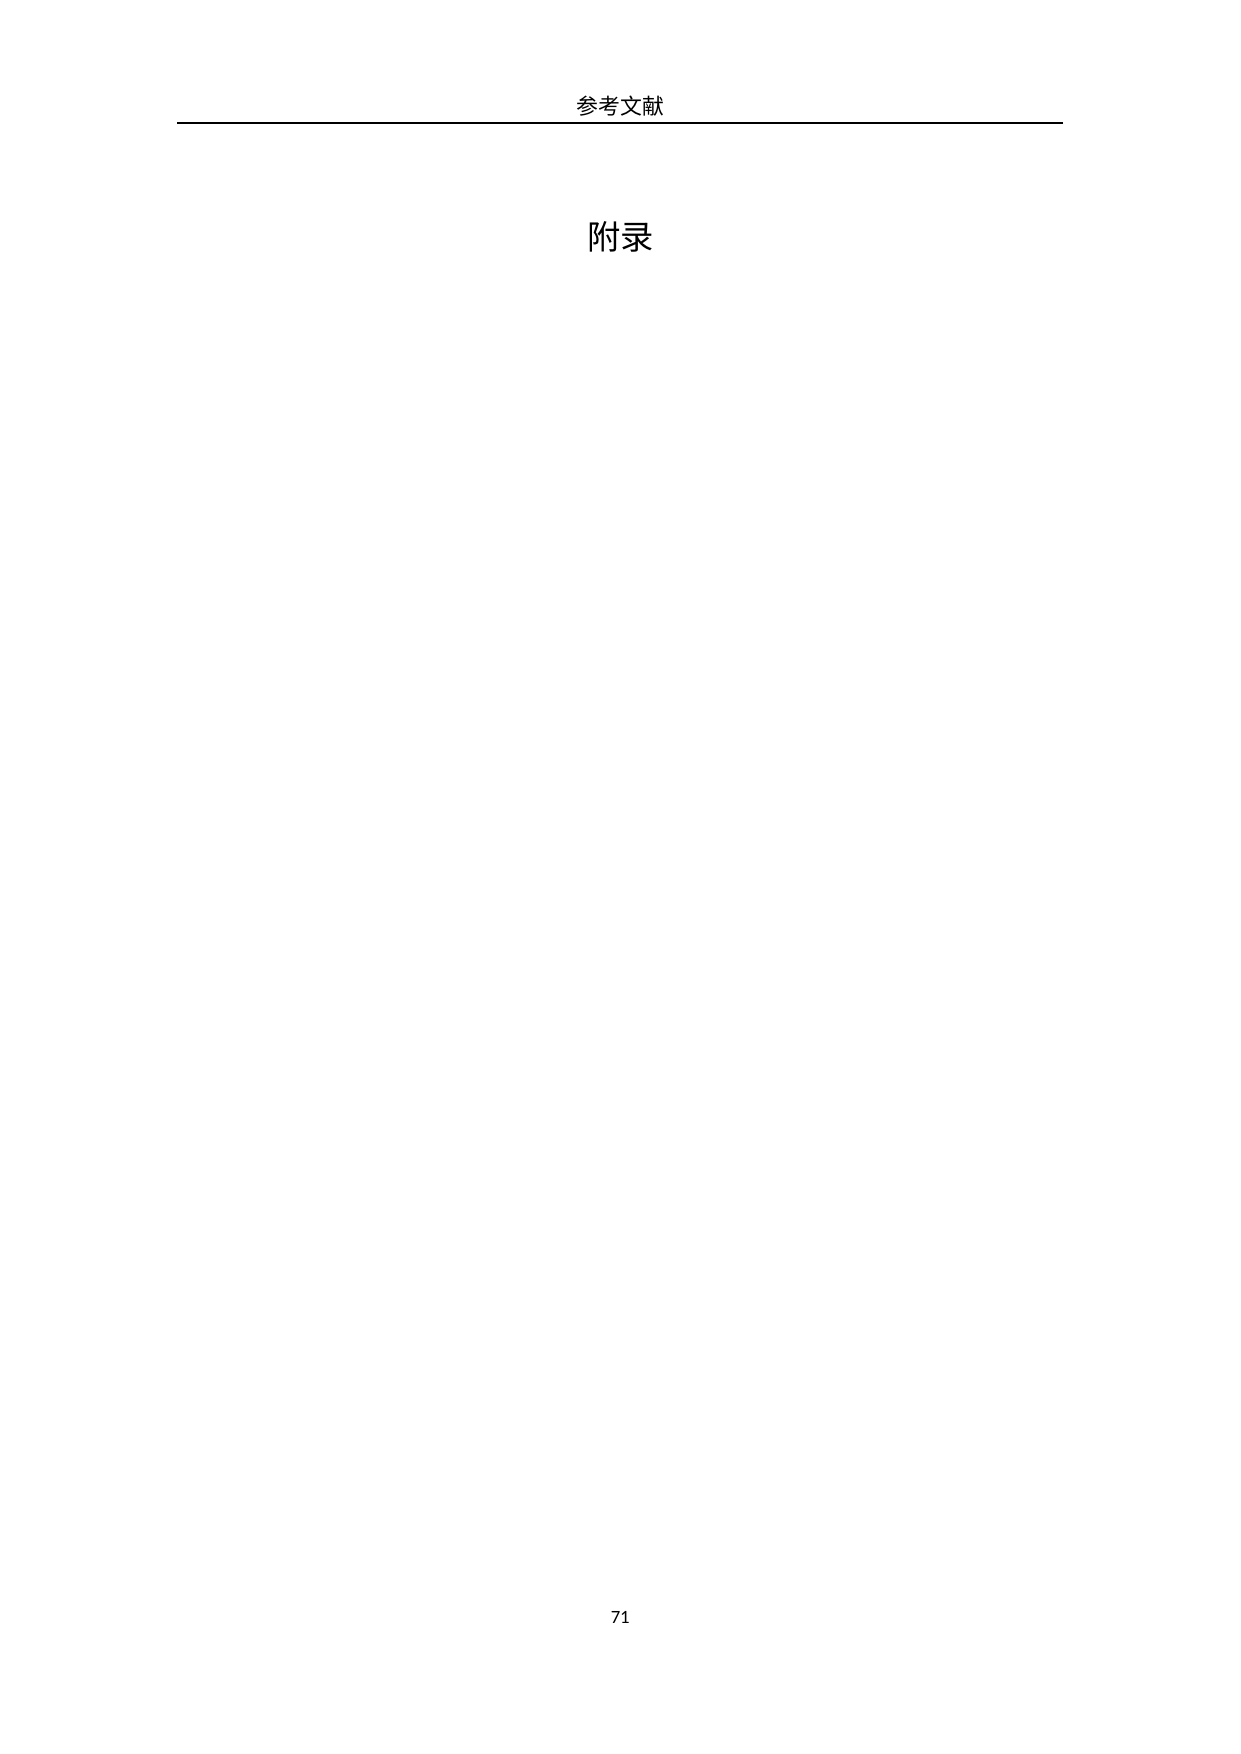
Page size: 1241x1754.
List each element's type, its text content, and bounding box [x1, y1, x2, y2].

subtitle 附录 [177, 203, 1063, 268]
